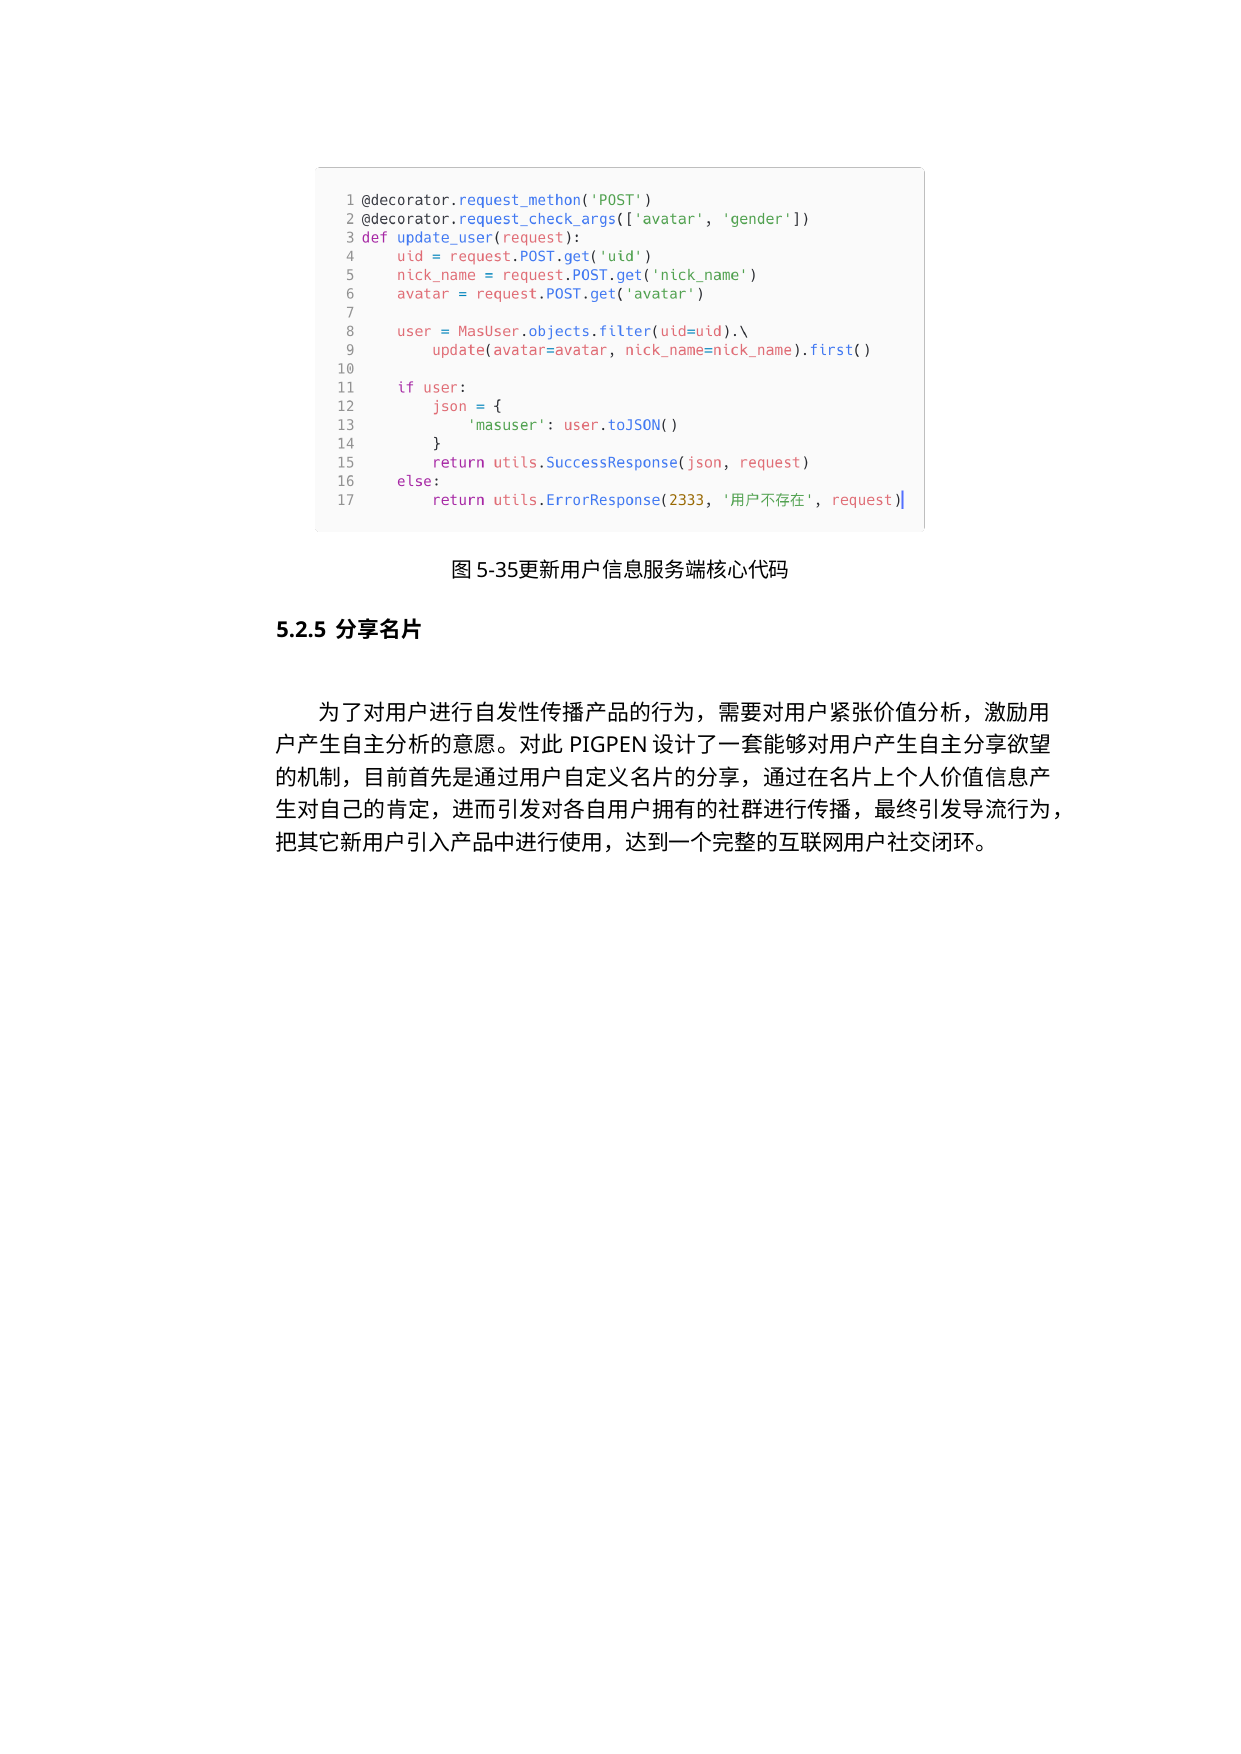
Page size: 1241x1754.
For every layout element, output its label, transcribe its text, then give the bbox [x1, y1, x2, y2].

text 为了对用户进行自发性传播产品的行为，需要对用户紧张价值分析，激励用户产生自主分析的意愿。对此PIGPEN设计了一套能够对用户产生自主分享欲望的机制，目前首先是通过用户自定义名片的分享，通过在名片上个人价值信息产生对自己的肯定，进而引发对各自用户拥有的社群进行传播，最终引发导流行为，把其它新用户引入产品中进行使用，达到一个完整的互联网用户社交闭环。 [275, 694, 1053, 857]
subtitle 分享名片 [276, 612, 1053, 644]
picture [309, 162, 932, 536]
